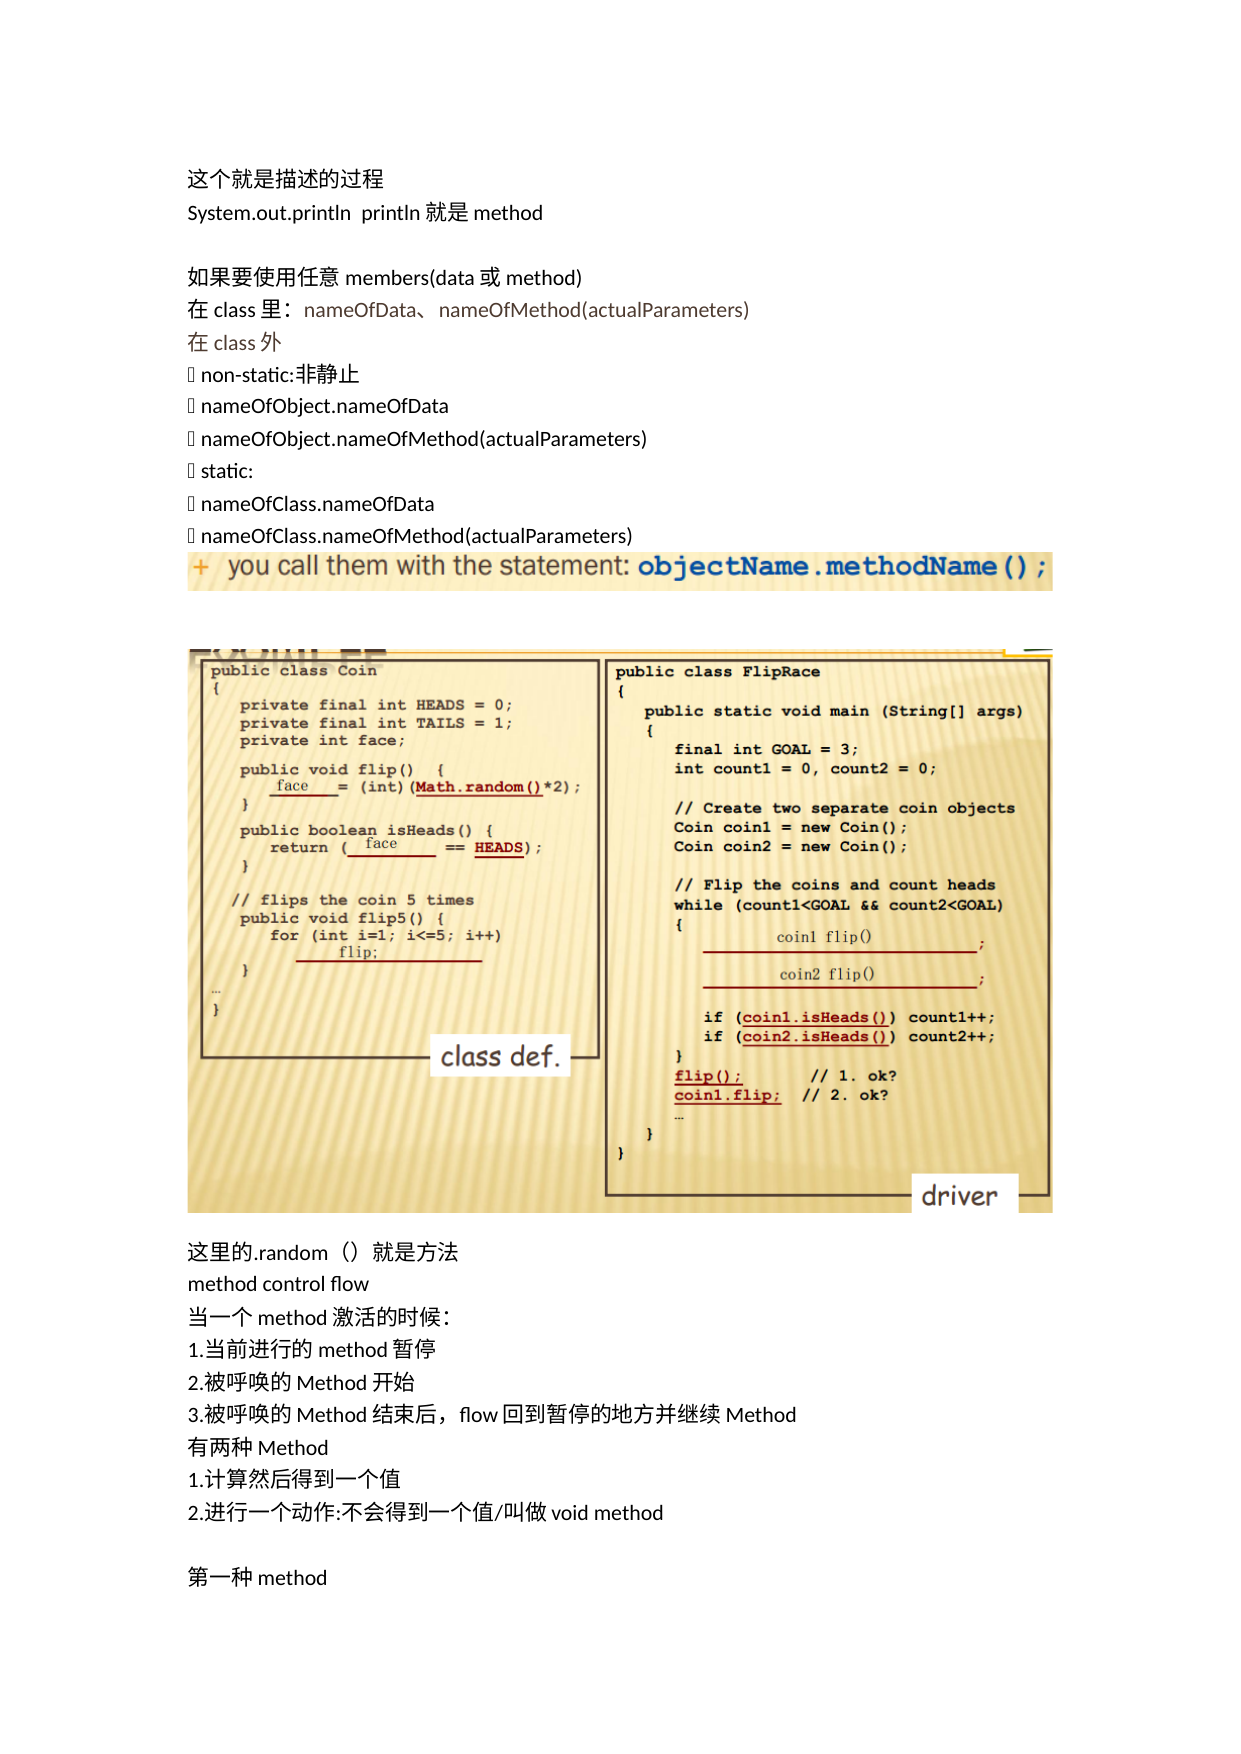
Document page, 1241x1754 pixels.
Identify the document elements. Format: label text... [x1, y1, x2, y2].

text 这里的.random（）就是方法 [187, 1234, 1053, 1267]
picture [187, 552, 1053, 591]
text 1.计算然后得到一个值 [187, 1462, 1053, 1494]
text 2.进行一个动作:不会得到一个值/叫做void method [187, 1494, 1053, 1527]
text non-static:非静止 nameOfObject.nameOfData nameOfObject.nameOfMethod(actualParameters) static: nameOfClass.nameOfData nameOfClass.nameOfMethod(actualParameters) [187, 357, 1053, 552]
text System.out.println println就是method [187, 194, 1053, 227]
picture [187, 649, 1053, 1213]
text 3.被呼唤的Method结束后，flow回到暂停的地方并继续Method [187, 1397, 1053, 1429]
text 在class里：nameOfData、nameOfMethod(actualParameters) [187, 292, 1053, 324]
text 第一种method [187, 1559, 1053, 1592]
text 2.被呼唤的Method开始 [187, 1364, 1053, 1397]
text 这个就是描述的过程 [187, 162, 1053, 194]
text 如果要使用任意members(data或method) [187, 259, 1053, 292]
text 当一个method激活的时候： [187, 1299, 1053, 1332]
text 1.当前进行的method暂停 [187, 1332, 1053, 1364]
text 有两种Method [187, 1429, 1053, 1462]
text 在class外 [187, 324, 1053, 357]
text method control flow [187, 1267, 1053, 1299]
